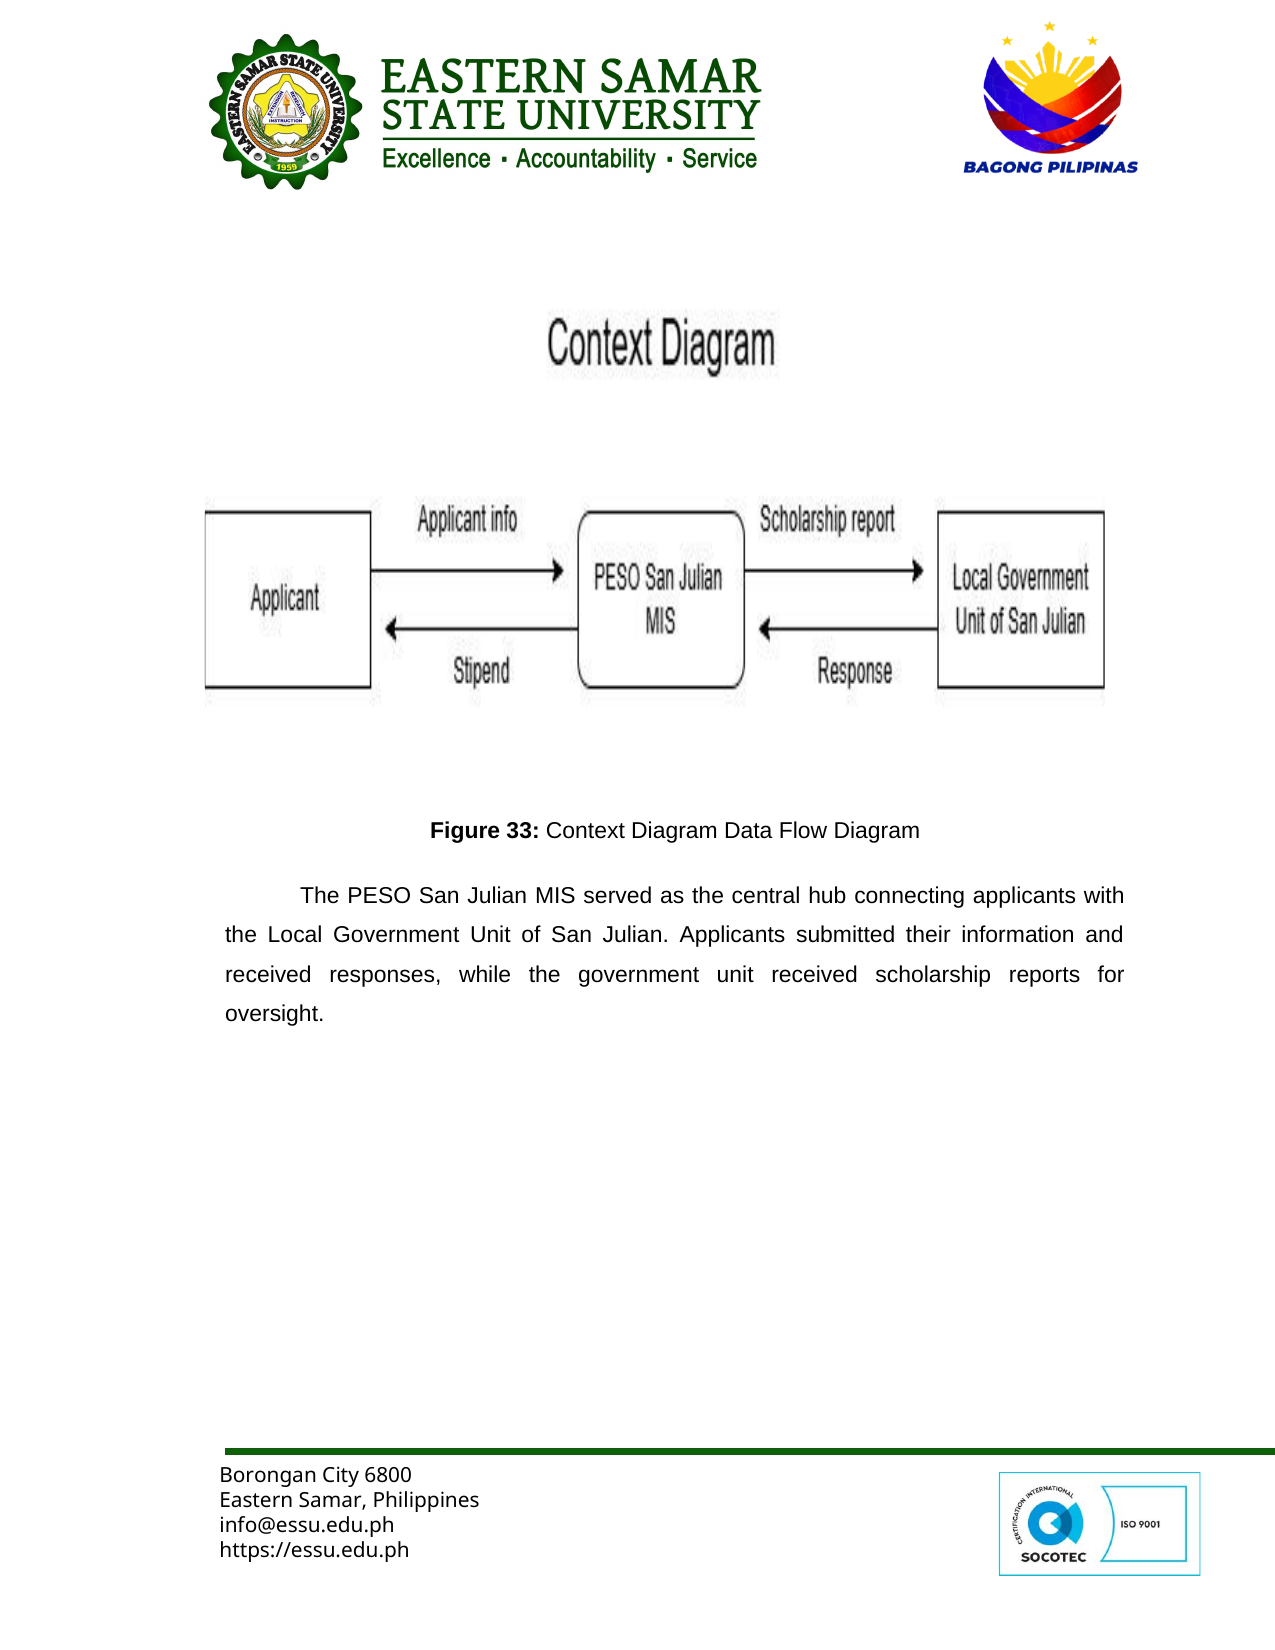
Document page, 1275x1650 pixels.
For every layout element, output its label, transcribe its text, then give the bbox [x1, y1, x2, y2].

text The PESO San Julian MIS served as the central hub connecting applicants with the Local Government Unit of San Julian. Applicants submitted their information and received responses, while the government unit received scholarship reports for oversight. [225, 882, 1125, 1026]
picture [998, 1472, 1201, 1576]
picture [195, 22, 779, 202]
picture [204, 287, 1105, 719]
picture [225, 1446, 1275, 1457]
picture [958, 18, 1142, 177]
text Figure 33: Context Diagram Data Flow Diagram [225, 817, 1125, 843]
